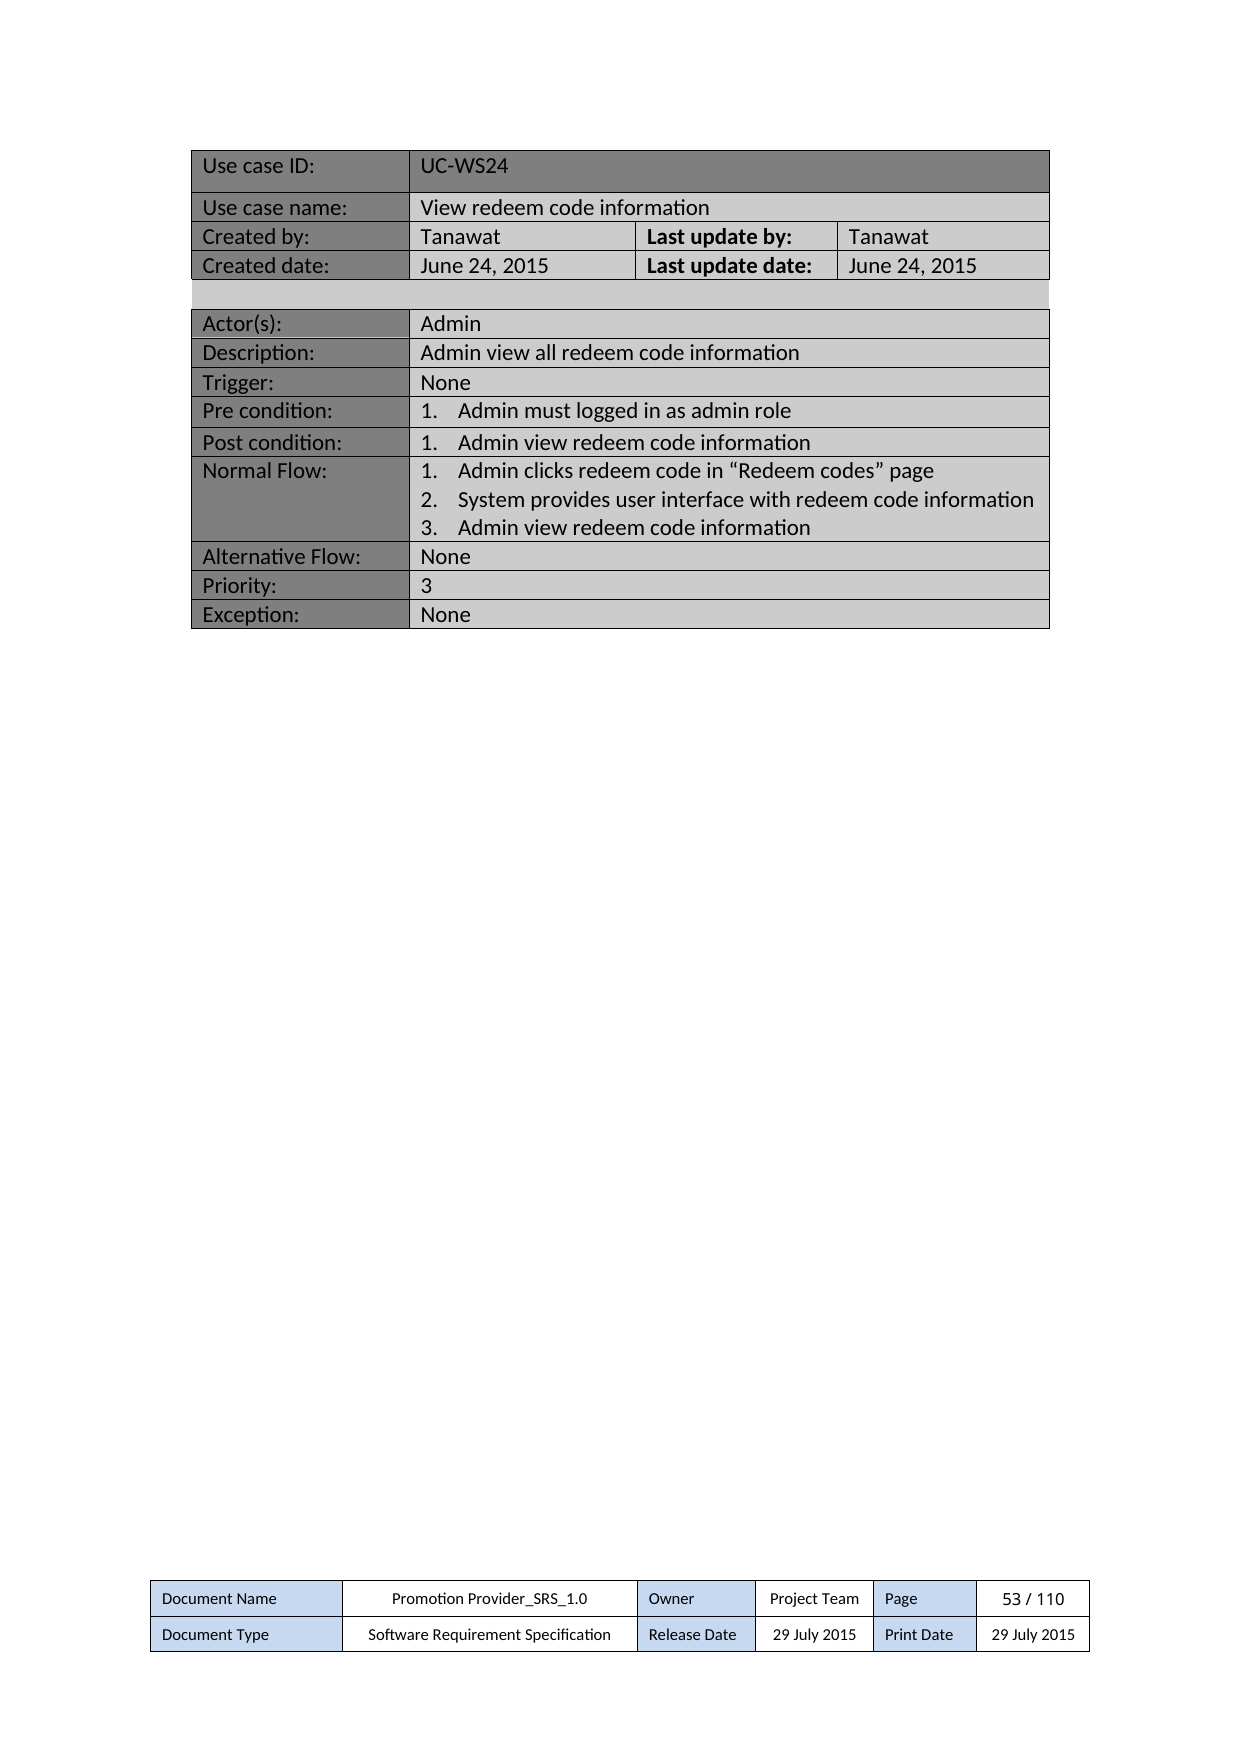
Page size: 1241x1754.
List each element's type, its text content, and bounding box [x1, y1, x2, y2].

table_cell Admin view all redeem code information [410, 339, 1049, 367]
table_header Use case ID: [192, 151, 409, 192]
table_cell Alternative Flow: [192, 542, 409, 570]
table_cell Created date: [192, 251, 409, 279]
table_cell Created by: [192, 222, 409, 250]
table_cell Normal Flow: [192, 457, 409, 541]
table_cell June 24, 2015 [838, 251, 1049, 279]
table_cell Trigger: [192, 368, 409, 396]
table_cell Actor(s): [192, 310, 409, 337]
table_cell [192, 280, 409, 308]
table_cell [409, 280, 1049, 308]
table_cell Admin clicks redeem code in “Redeem codes” page System provides user interface with redeem code information Admin view redeem code information [410, 457, 1049, 541]
table_cell None [410, 368, 1049, 396]
table_cell Pre condition: [192, 397, 409, 427]
table_cell Tanawat [838, 222, 1049, 250]
table_cell Priority: [192, 571, 409, 599]
table_cell Last update by: [636, 222, 837, 250]
table_cell Tanawat [410, 222, 635, 250]
table_cell Admin view redeem code information [410, 428, 1049, 456]
table_cell June 24, 2015 [410, 251, 635, 279]
table_cell 3 [410, 571, 1049, 599]
table_cell None [410, 542, 1049, 570]
table_cell Admin [410, 310, 1049, 337]
table_cell Description: [192, 339, 409, 367]
table_cell Use case name: [192, 193, 409, 221]
table_header UC-WS24 [410, 151, 1049, 192]
table_cell Exception: [192, 600, 409, 628]
table_cell None [410, 600, 1049, 628]
table_cell Last update date: [636, 251, 837, 279]
table_cell View redeem code information [410, 193, 1049, 221]
table_cell Post condition: [192, 428, 409, 456]
table_cell Admin must logged in as admin role [410, 397, 1049, 427]
